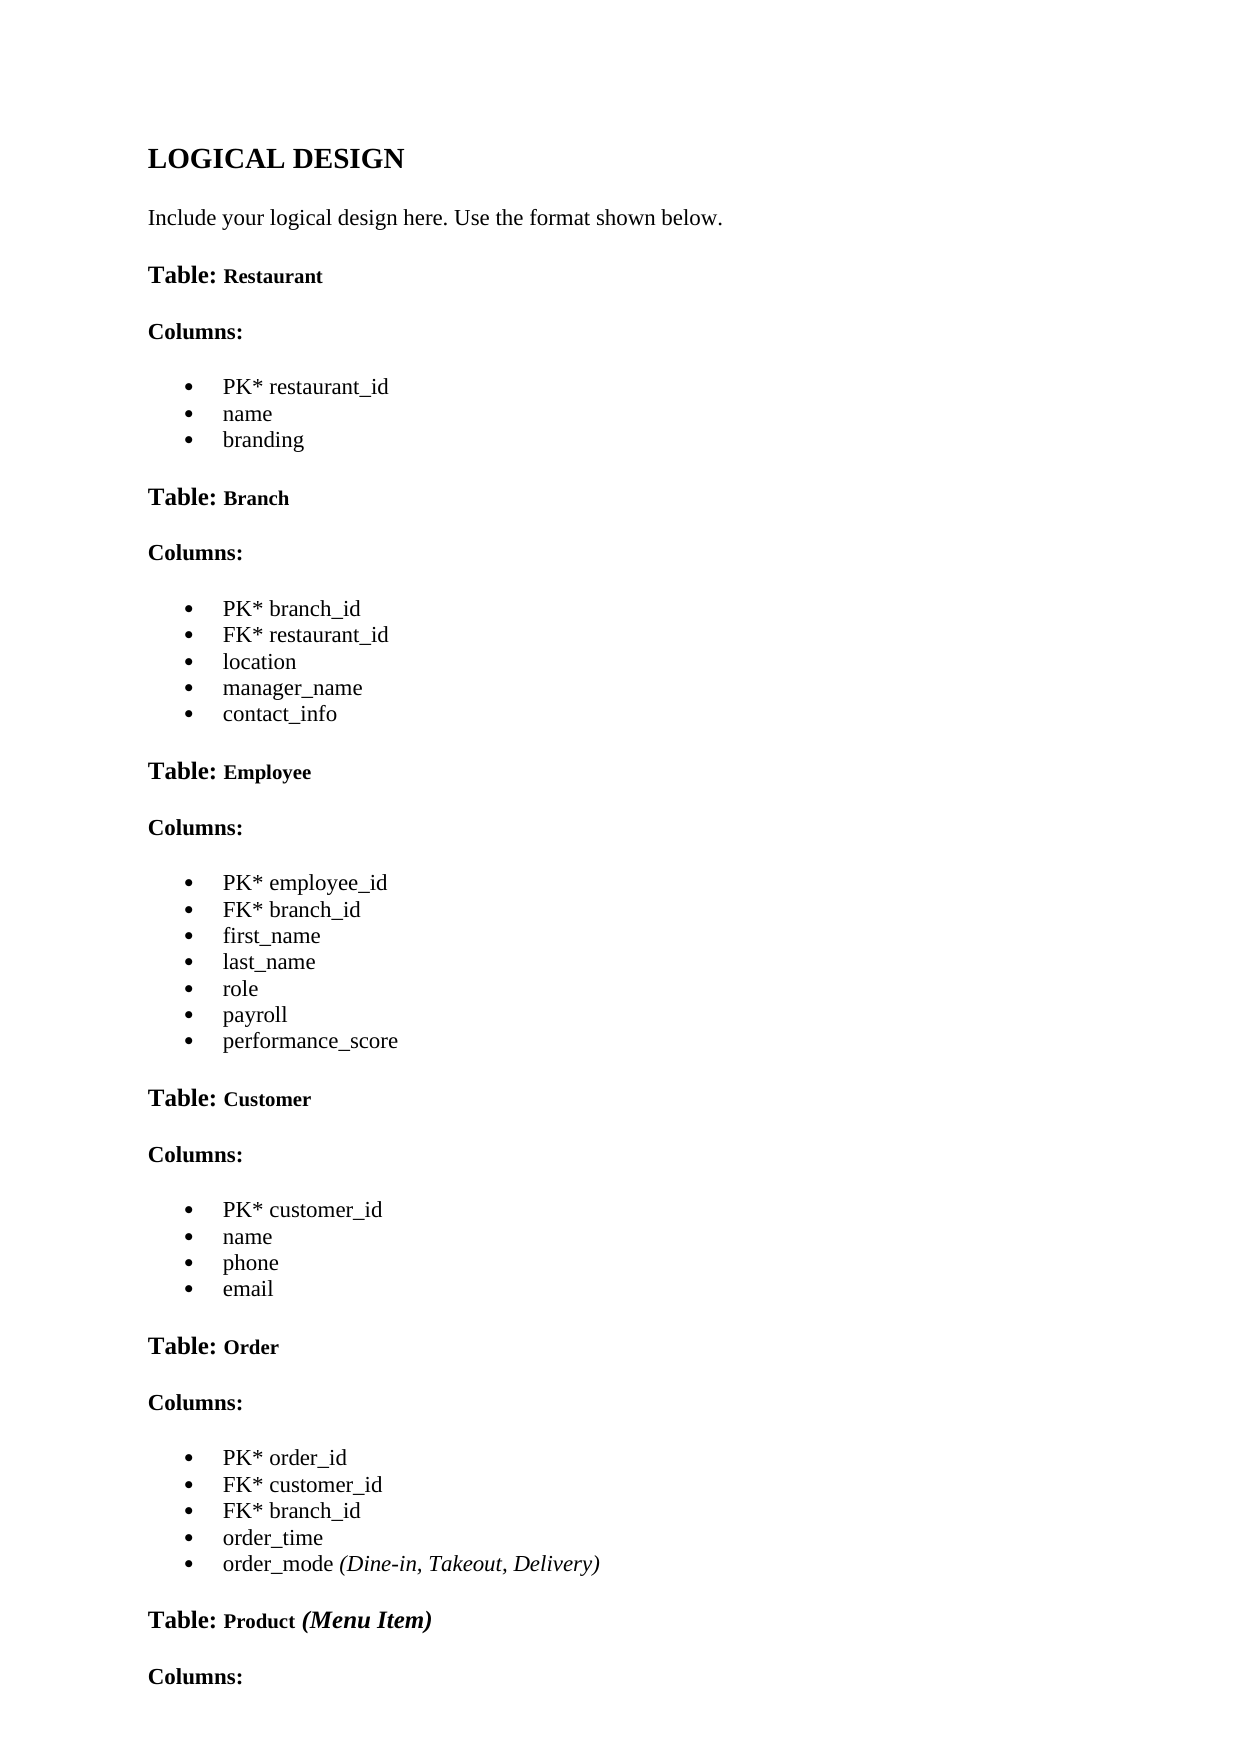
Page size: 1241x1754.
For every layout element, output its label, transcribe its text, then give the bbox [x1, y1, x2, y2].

list FK* branch_id [185, 1497, 1093, 1523]
list last_name [185, 948, 1093, 975]
subtitle Table: Customer [148, 1083, 1093, 1112]
list first_name [185, 922, 1093, 948]
list role [185, 975, 1093, 1001]
subtitle Table: Order [148, 1331, 1093, 1360]
list order_mode (Dine-in, Takeout, Delivery) [185, 1550, 1093, 1576]
subtitle Table: Restaurant [148, 260, 1093, 289]
text Columns: [148, 1389, 1093, 1415]
text Columns: [148, 318, 1093, 344]
text Columns: [148, 1141, 1093, 1167]
subtitle Table: Employee [148, 756, 1093, 785]
list manager_name [185, 674, 1093, 700]
text Columns: [148, 1663, 1093, 1690]
list email [185, 1276, 1093, 1302]
list phone [185, 1249, 1093, 1276]
text Columns: [148, 539, 1093, 566]
list PK* restaurant_id [185, 373, 1093, 400]
text LOGICAL DESIGN [148, 142, 1093, 175]
list FK* restaurant_id [185, 621, 1093, 648]
list FK* branch_id [185, 896, 1093, 922]
list contact_info [185, 700, 1093, 727]
text Include your logical design here. Use the format shown below. [148, 204, 1093, 231]
list PK* branch_id [185, 595, 1093, 621]
subtitle Table: Branch [148, 482, 1093, 510]
list branding [185, 426, 1093, 452]
list FK* customer_id [185, 1471, 1093, 1497]
list PK* order_id [185, 1444, 1093, 1471]
list PK* customer_id [185, 1196, 1093, 1223]
list payroll [185, 1001, 1093, 1027]
list location [185, 648, 1093, 674]
subtitle Table: Product (Menu Item) [148, 1605, 1093, 1634]
list name [185, 400, 1093, 426]
text Columns: [148, 814, 1093, 840]
list PK* employee_id [185, 869, 1093, 896]
list name [185, 1223, 1093, 1249]
list performance_score [185, 1027, 1093, 1054]
list order_time [185, 1523, 1093, 1550]
